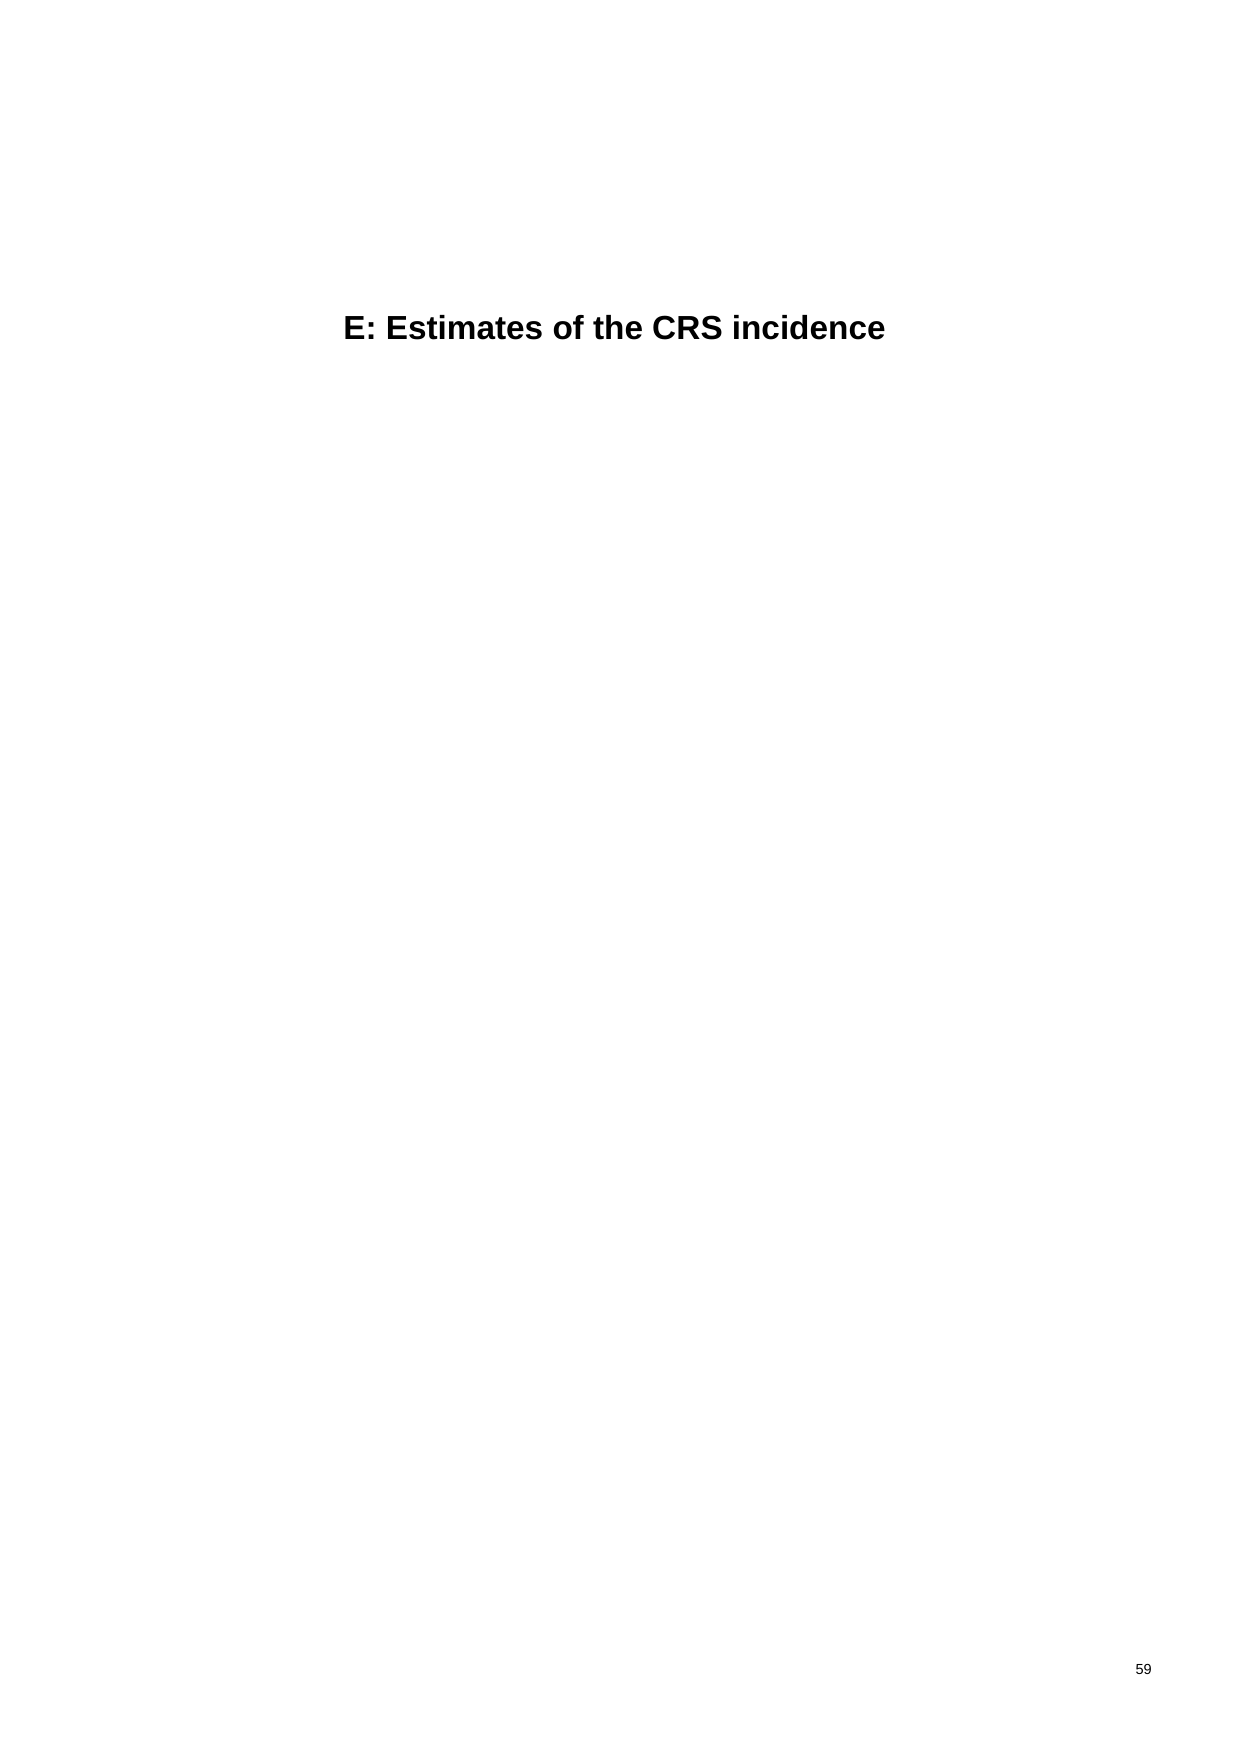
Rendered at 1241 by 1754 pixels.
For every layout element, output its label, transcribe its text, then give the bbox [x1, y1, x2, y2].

subtitle E: Estimates of the CRS incidence [118, 308, 1152, 347]
